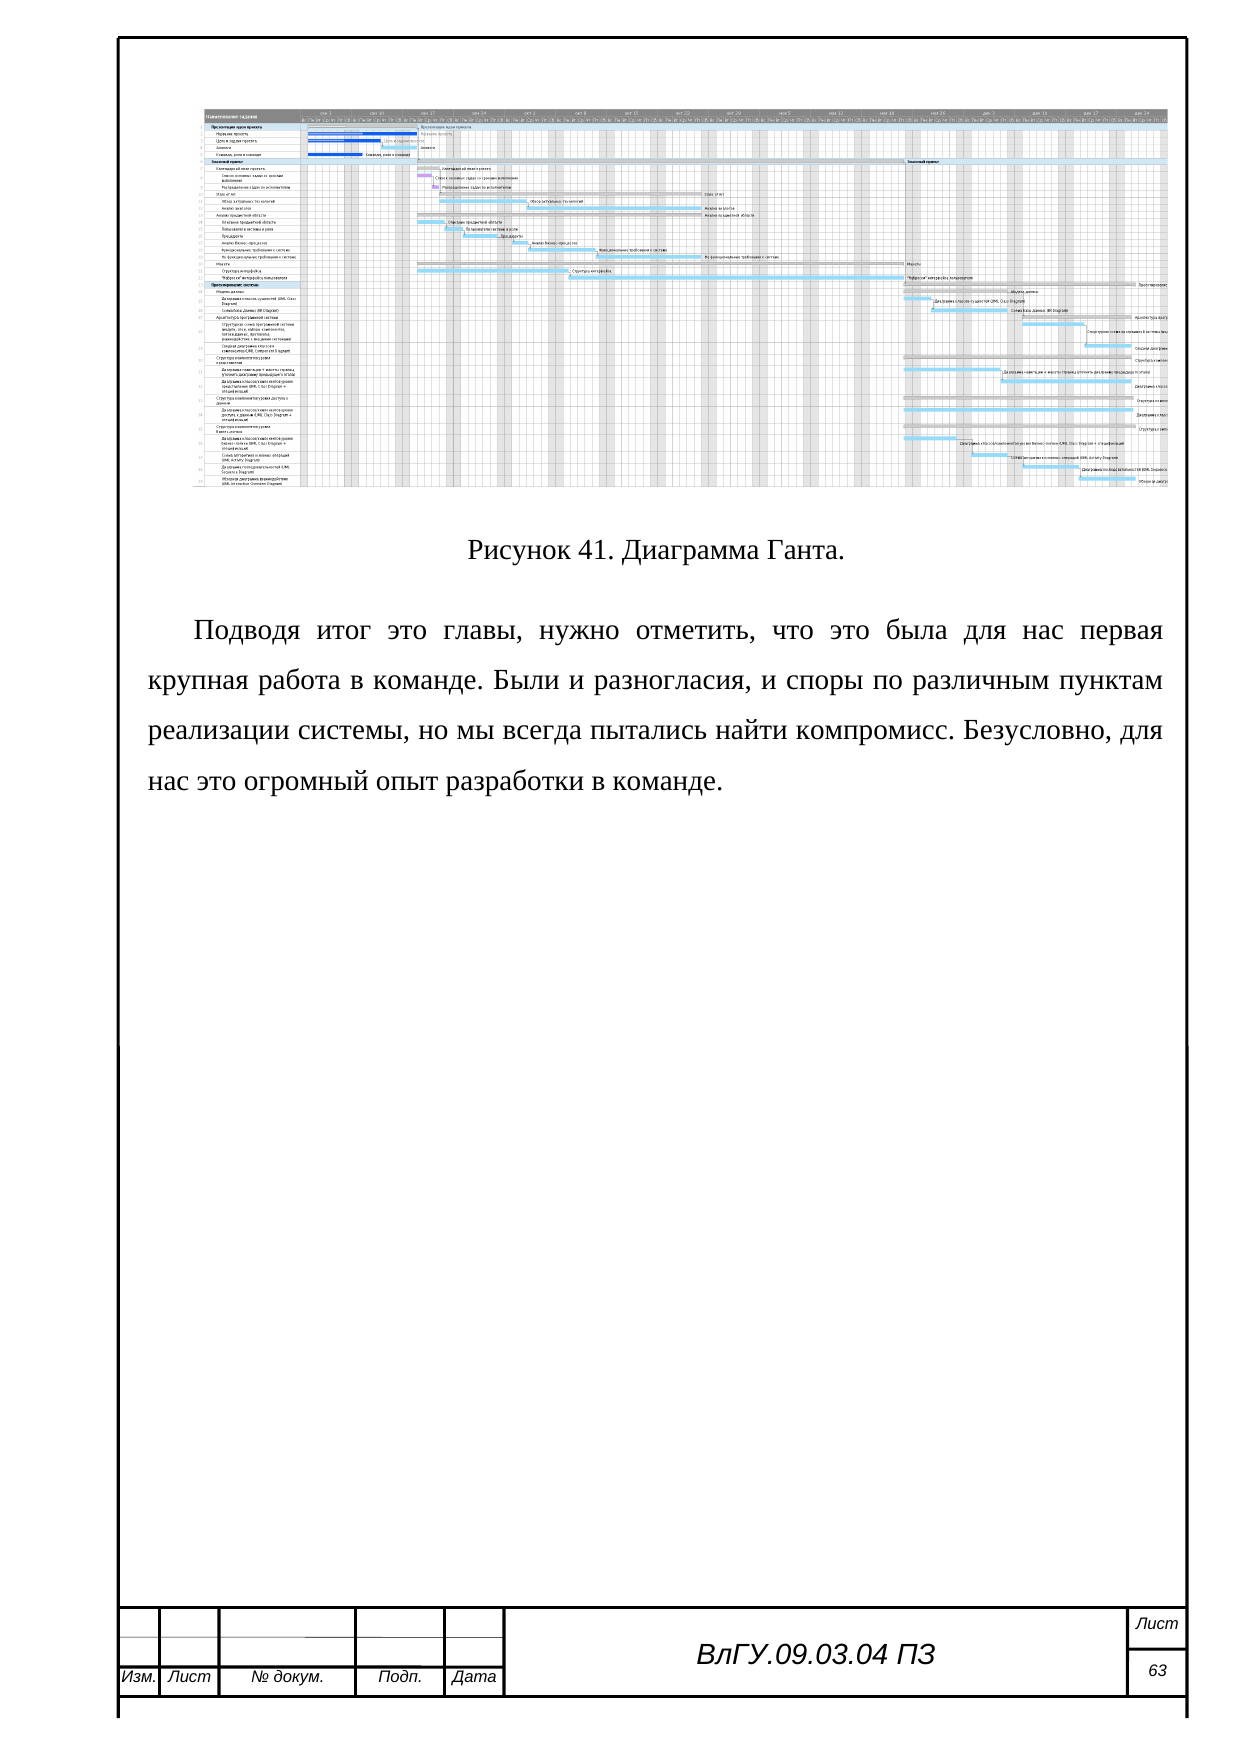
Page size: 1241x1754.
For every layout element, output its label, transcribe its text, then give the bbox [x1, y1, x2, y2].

text Рисунок 41. Диаграмма Ганта. [148, 532, 1164, 566]
picture [193, 109, 1168, 487]
text Подводя итог это главы, нужно отметить, что это была для нас первая крупная работа в команде. Были и разногласия, и споры по различным пунктам реализации системы, но мы всегда пытались найти компромисс. Безусловно, для нас это огромный опыт разработки в команде. [148, 612, 1164, 796]
